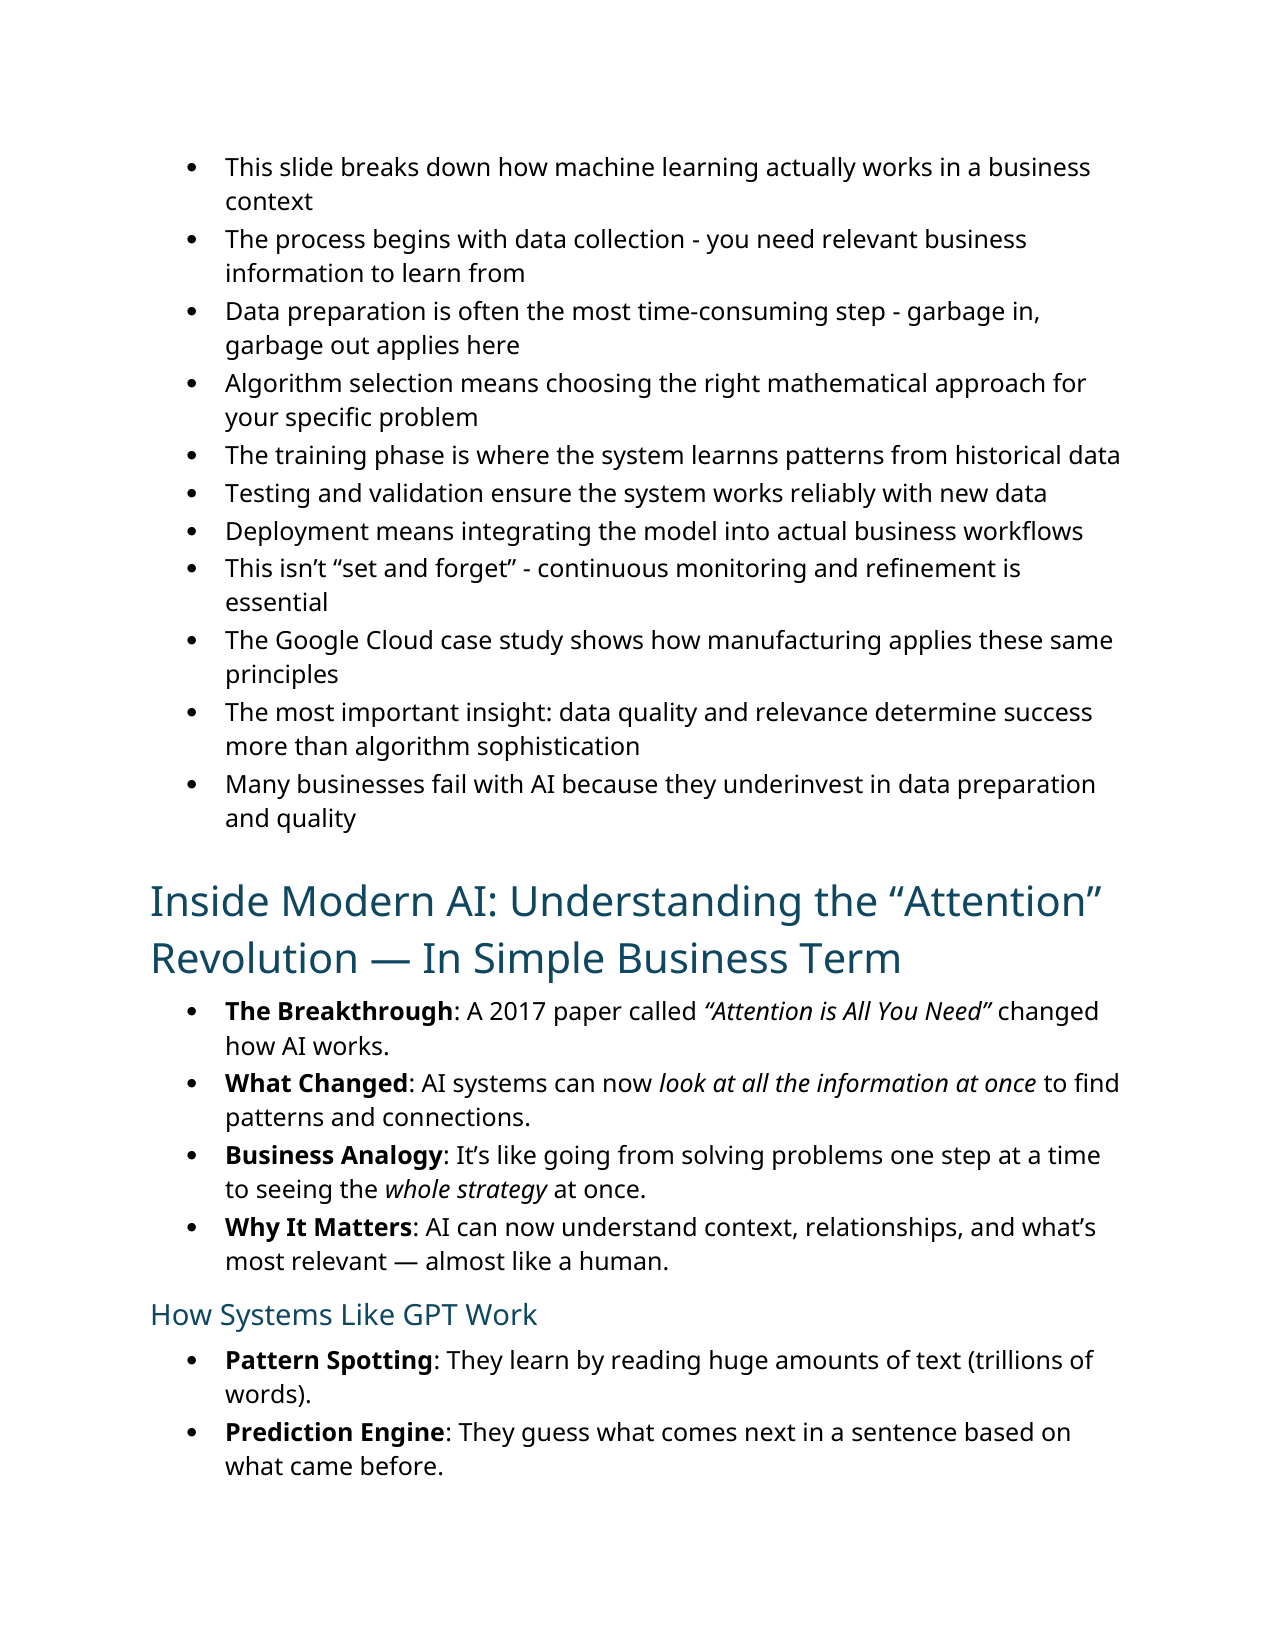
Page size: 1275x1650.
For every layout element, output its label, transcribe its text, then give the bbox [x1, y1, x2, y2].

list Why It Matters: AI can now understand context, relationships, and what’s most relevant — almost like a human. [187, 1210, 1125, 1278]
list The most important insight: data quality and relevance determine success more than algorithm sophistication [187, 695, 1125, 763]
list Data preparation is often the most time-consuming step - garbage in, garbage out applies here [187, 294, 1125, 362]
list Testing and validation ensure the system works reliably with new data [187, 475, 1125, 509]
list The process begins with data collection - you need relevant business information to learn from [187, 222, 1125, 290]
list Prediction Engine: They guess what comes next in a sentence based on what came before. [187, 1414, 1125, 1482]
list The training phase is where the system learnns patterns from historical data [187, 437, 1125, 472]
list Business Analogy: It’s like going from solving problems one step at a time to seeing the whole strategy at once. [187, 1138, 1125, 1206]
list Deployment means integrating the model into actual business workflows [187, 513, 1125, 547]
list The Breakthrough: A 2017 paper called “Attention is All You Need” changed how AI works. [187, 994, 1125, 1062]
list The Google Cloud case study shows how manufacturing applies these same principles [187, 623, 1125, 691]
list Algorithm selection means choosing the right mathematical approach for your specific problem [187, 366, 1125, 434]
list This slide breaks down how machine learning actually works in a business context [187, 150, 1125, 218]
list Pattern Spotting: They learn by reading huge amounts of text (trillions of words). [187, 1342, 1125, 1411]
list What Changed: AI systems can now look at all the information at once to find patterns and connections. [187, 1066, 1125, 1134]
list Many businesses fail with AI because they underinvest in data preparation and quality [187, 767, 1125, 835]
list This isn’t “set and forget” - continuous monitoring and refinement is essential [187, 551, 1125, 619]
subtitle Inside Modern AI: Understanding the “Attention” Revolution — In Simple Business Term [150, 872, 1125, 986]
subtitle How Systems Like GPT Work [150, 1294, 1125, 1334]
